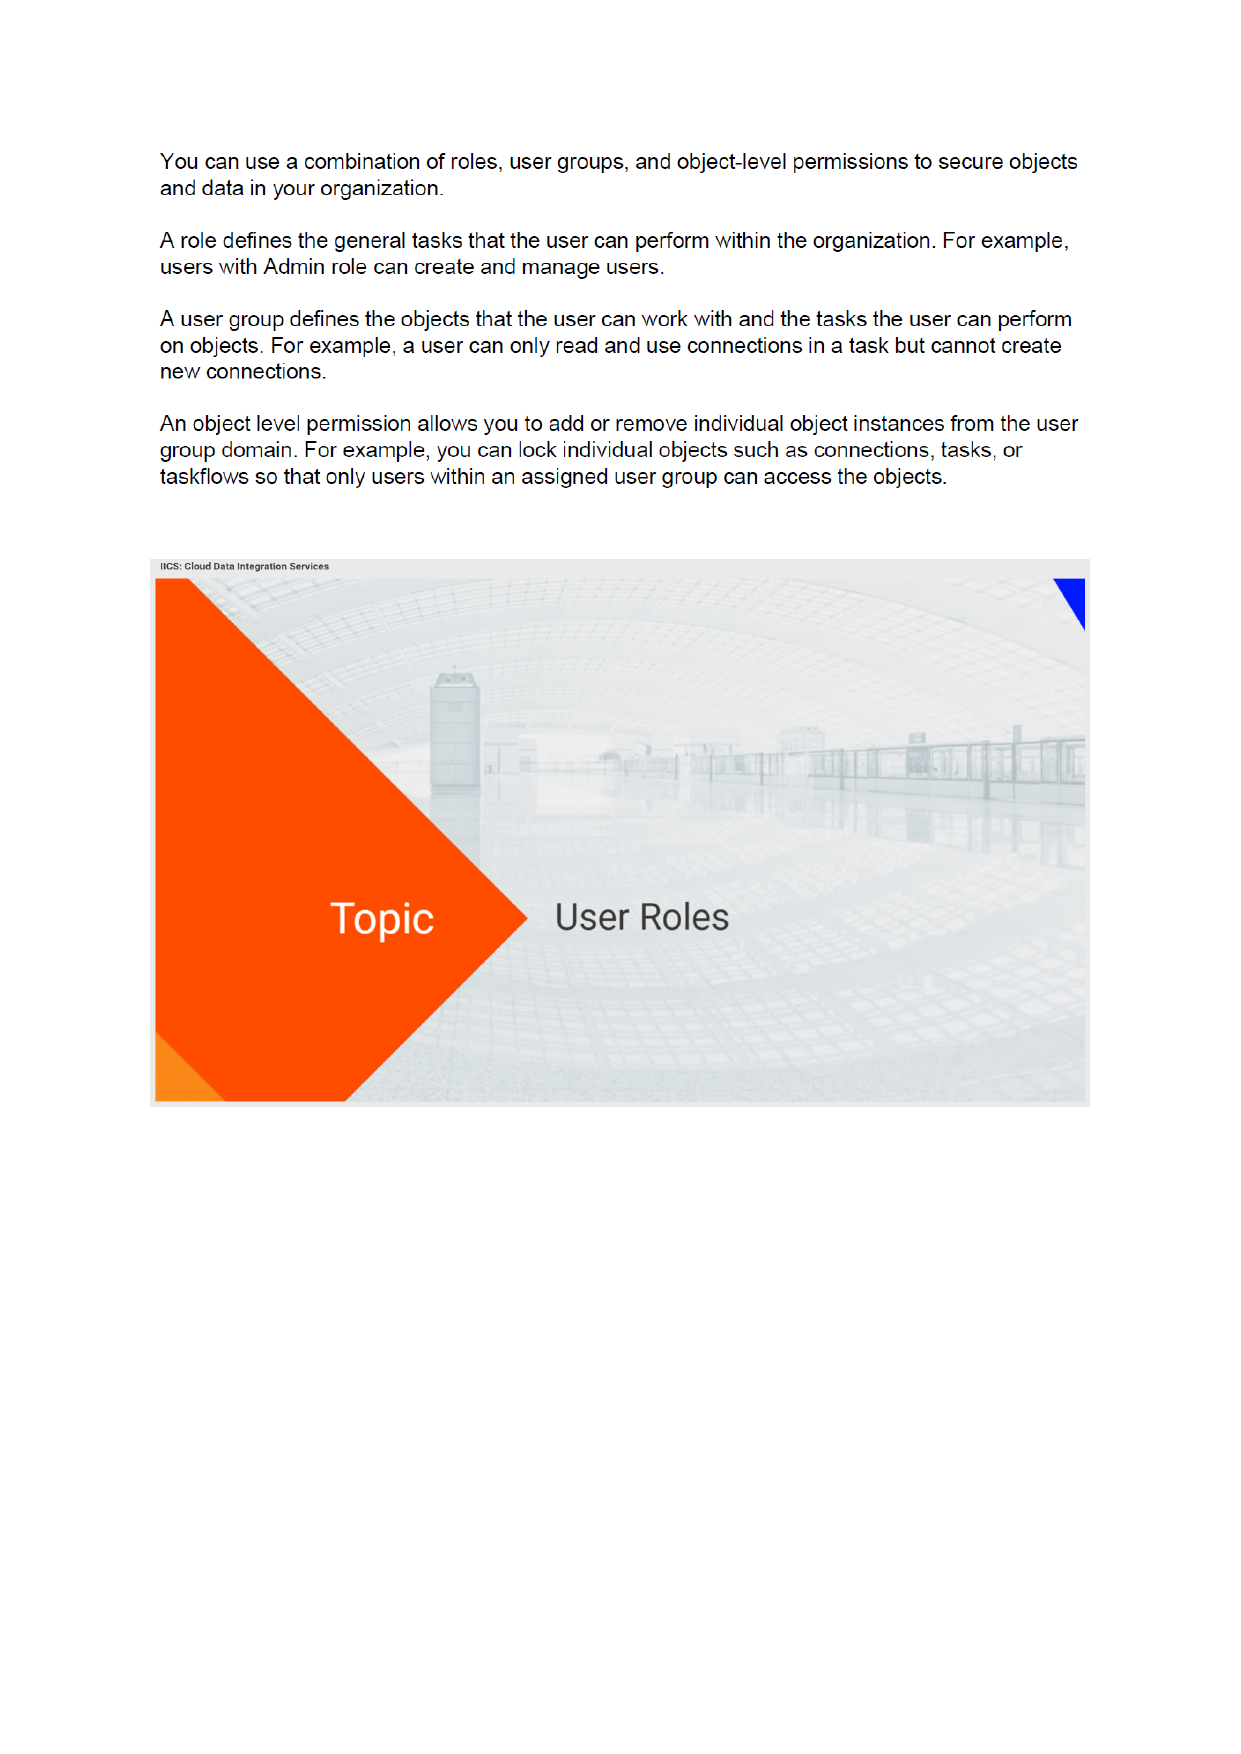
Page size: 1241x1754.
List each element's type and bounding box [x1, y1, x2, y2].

picture [150, 150, 1091, 494]
picture [150, 559, 1091, 1107]
